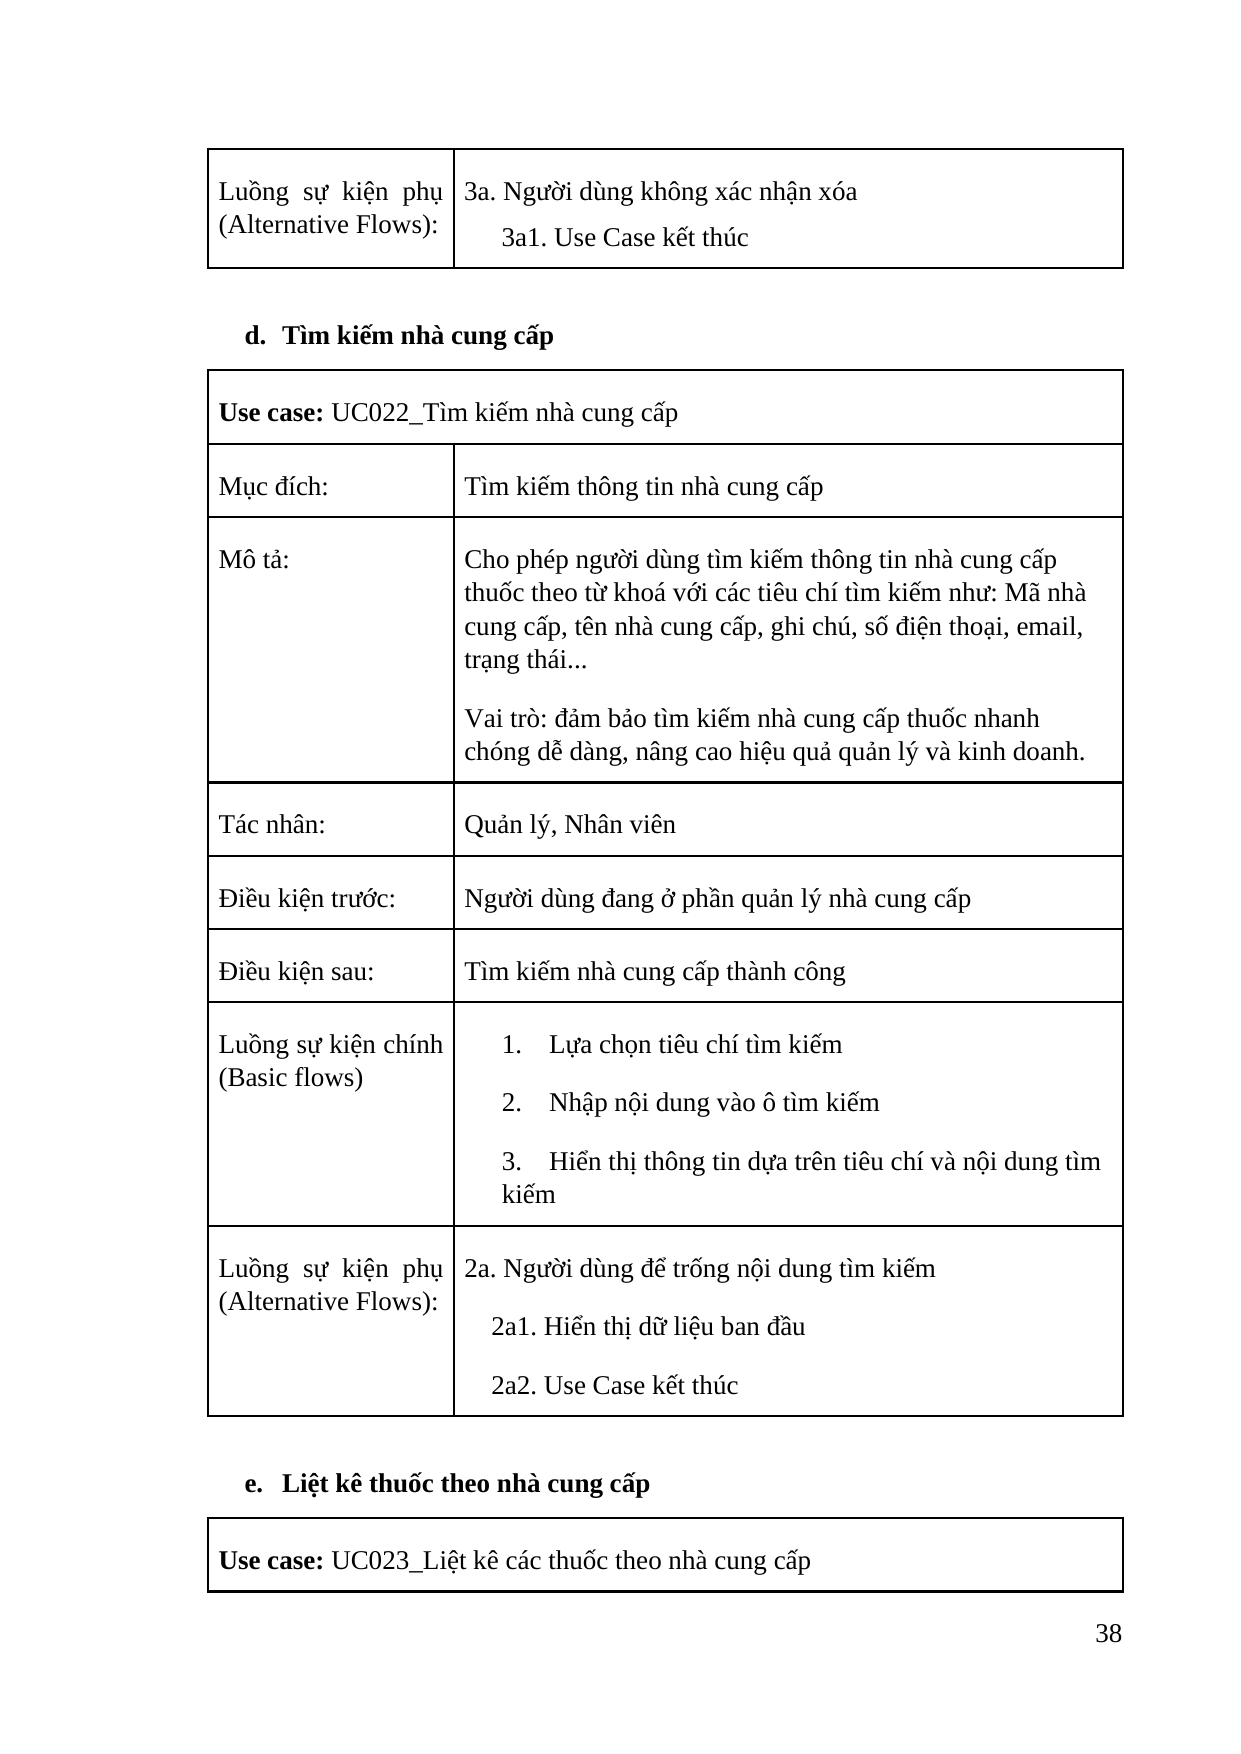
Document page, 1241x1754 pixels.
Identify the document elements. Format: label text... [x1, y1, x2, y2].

list Tìm kiếm nhà cung cấp [244, 319, 1122, 350]
table_cell Mô tả: [209, 518, 453, 781]
table_cell Mục đích: [209, 445, 453, 516]
table_cell Tác nhân: [209, 784, 453, 854]
table_cell Quản lý, Nhân viên [455, 784, 1122, 854]
table_header Use case: UC023_Liệt kê các thuốc theo nhà cung cấp [209, 1519, 1122, 1590]
table_cell Tìm kiếm nhà cung cấp thành công [455, 930, 1122, 1001]
table_cell Luồng sự kiện phụ (Alternative Flows): [209, 150, 453, 267]
list Liệt kê thuốc theo nhà cung cấp [244, 1467, 1122, 1498]
table_cell Điều kiện trước: [209, 857, 453, 928]
table_cell Người dùng đang ở phần quản lý nhà cung cấp [455, 857, 1122, 928]
table_cell Tìm kiếm thông tin nhà cung cấp [455, 445, 1122, 516]
table_cell 1. Lựa chọn tiêu chí tìm kiếm 2. Nhập nội dung vào ô tìm kiếm 3. Hiển thị thông tin dựa trên tiêu chí và nội dung tìm kiếm [455, 1003, 1122, 1224]
table_cell 2a. Người dùng để trống nội dung tìm kiếm 2a1. Hiển thị dữ liệu ban đầu 2a2. Use Case kết thúc [455, 1227, 1122, 1415]
table_cell 3a. Người dùng không xác nhận xóa 3a1. Use Case kết thúc [455, 150, 1122, 267]
table_cell Điều kiện sau: [209, 930, 453, 1001]
table_cell Luồng sự kiện phụ (Alternative Flows): [209, 1227, 453, 1415]
table_header Use case: UC022_Tìm kiếm nhà cung cấp [209, 371, 1122, 442]
table_cell Cho phép người dùng tìm kiếm thông tin nhà cung cấp thuốc theo từ khoá với các tiêu chí tìm kiếm như: Mã nhà cung cấp, tên nhà cung cấp, ghi chú, số điện thoại, email, trạng thái... Vai trò: đảm bảo tìm kiếm nhà cung cấp thuốc nhanh chóng dễ dàng, nâng cao hiệu quả quản lý và kinh doanh. [455, 518, 1122, 781]
table_cell Luồng sự kiện chính (Basic flows) [209, 1003, 453, 1224]
